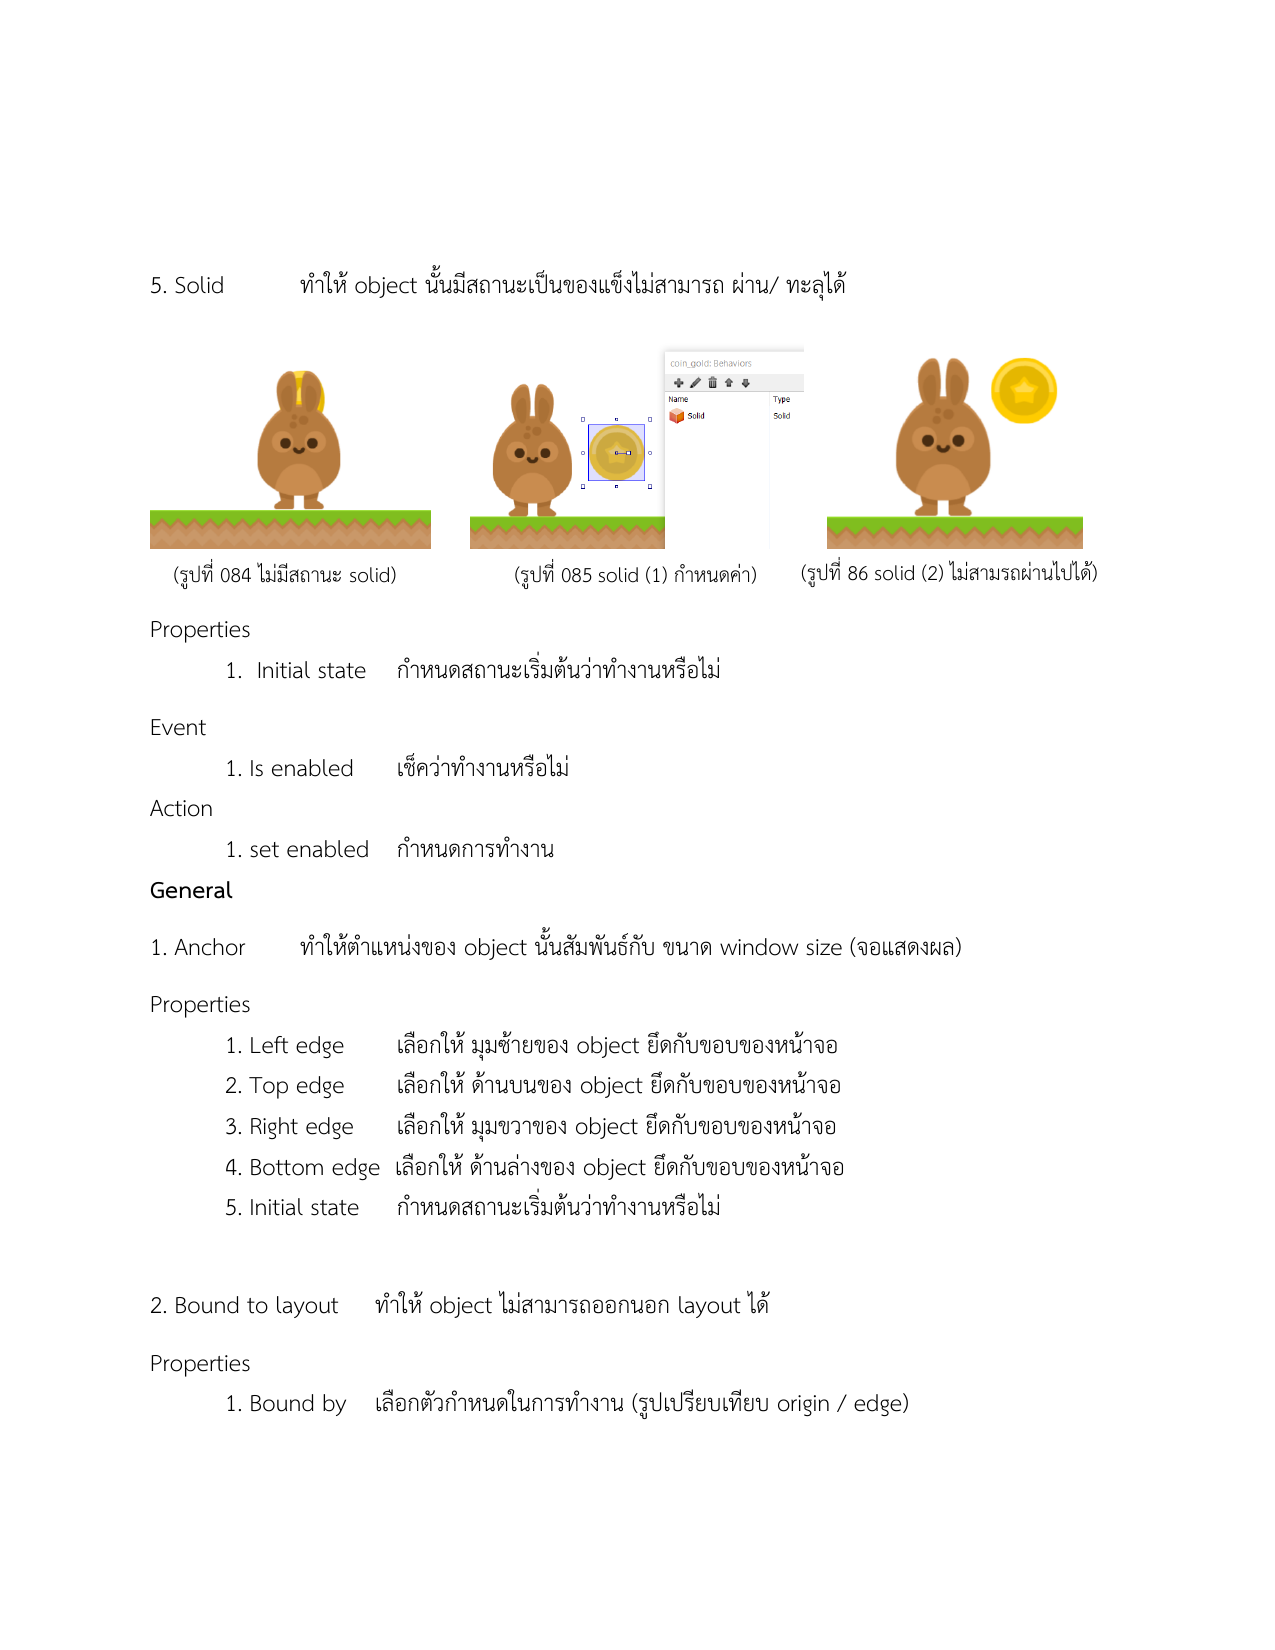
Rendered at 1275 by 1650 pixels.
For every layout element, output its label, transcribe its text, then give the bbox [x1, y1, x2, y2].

text 2. Bound to layout ทำให้ object ไม่สามารถออกนอก layout ได้ [150, 1284, 1125, 1322]
text 1. set enabled กำหนดการทำงาน [150, 828, 1125, 866]
text Properties [150, 608, 1125, 646]
text 3. Right edge เลือกให้ มุมขวาของ object ยึดกับขอบของหน้าจอ [150, 1105, 1125, 1143]
picture [827, 341, 1083, 549]
text 5. Solid ทำให้ object นั้นมีสถานะเป็นของแข็งไม่สามารถ ผ่าน/ ทะลุได้ [150, 264, 1125, 302]
text Properties [150, 983, 1125, 1021]
text Action [150, 787, 1125, 825]
picture [470, 341, 804, 549]
text 1. Initial state กำหนดสถานะเริ่มต้นว่าทำงานหรือไม่ [150, 649, 1125, 687]
text General [150, 869, 1125, 906]
text 1. Is enabled เช็คว่าทำงานหรือไม่ [150, 747, 1125, 784]
text Properties [150, 1342, 1125, 1379]
text Event [150, 706, 1125, 744]
text 1. Left edge เลือกให้ มุมซ้ายของ object ยึดกับขอบของหน้าจอ [150, 1024, 1125, 1062]
text 1. Bound by เลือกตัวกำหนดในการทำงาน (รูปเปรียบเทียบ origin / edge) [150, 1382, 1125, 1420]
text 4. Bottom edge เลือกให้ ด้านล่างของ object ยึดกับขอบของหน้าจอ [150, 1146, 1125, 1183]
picture [150, 341, 431, 549]
text 1. Anchor ทำให้ตำแหน่งของ object นั้นสัมพันธ์กับ ขนาด window size (จอแสดงผล) [150, 926, 1125, 964]
text 2. Top edge เลือกให้ ด้านบนของ object ยึดกับขอบของหน้าจอ [150, 1064, 1125, 1102]
text 5. Initial state กำหนดสถานะเริ่มต้นว่าทำงานหรือไม่ [150, 1186, 1125, 1224]
